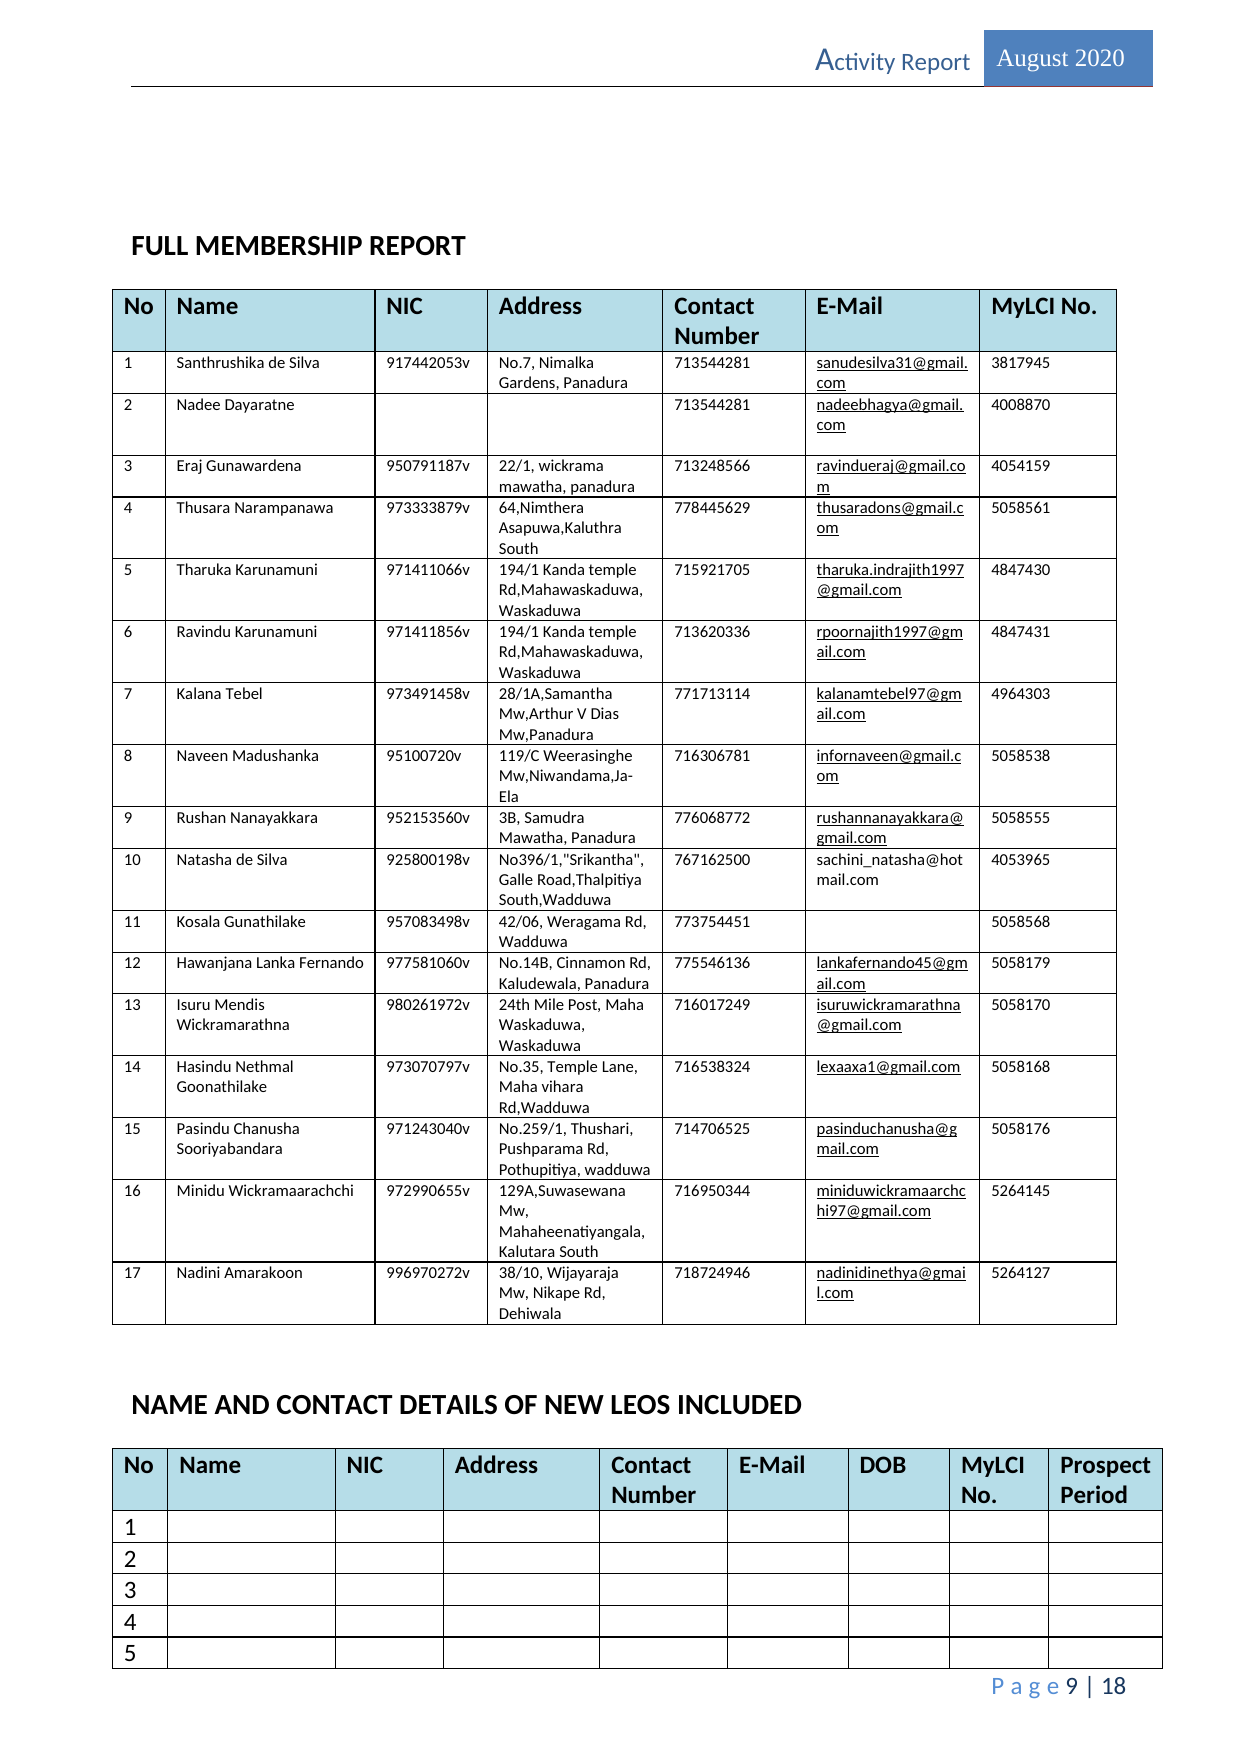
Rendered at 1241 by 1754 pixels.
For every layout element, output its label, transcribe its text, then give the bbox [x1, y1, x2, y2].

table_cell 917442053v [376, 352, 487, 393]
table_cell [728, 1511, 848, 1542]
table_header Name [166, 290, 374, 351]
table_cell 5058568 [980, 911, 1116, 952]
table_cell Eraj Gunawardena [166, 456, 374, 496]
table_cell [168, 1511, 335, 1542]
table_cell [849, 1574, 949, 1605]
table_cell 713544281 [663, 352, 805, 393]
table_cell 129A,Suwasewana Mw, Mahaheenatiyangala, Kalutara South [488, 1180, 662, 1261]
table_cell 22/1, wickrama mawatha, panadura [488, 456, 662, 496]
table_cell Kalana Tebel [166, 683, 374, 744]
table_cell nadinidinethya@gmail.com [806, 1263, 979, 1323]
table_cell 5 [113, 559, 165, 620]
table_cell Santhrushika de Silva [166, 352, 374, 393]
table_cell Thusara Narampanawa [166, 498, 374, 558]
table_cell 771713114 [663, 683, 805, 744]
table_cell kalanamtebel97@gmail.com [806, 683, 979, 744]
table_cell 718724946 [663, 1263, 805, 1323]
table_cell 4008870 [980, 394, 1116, 455]
table_cell 5058179 [980, 953, 1116, 993]
table_cell 977581060v [376, 953, 487, 993]
table_cell [950, 1574, 1048, 1605]
table_cell ravindueraj@gmail.com [806, 456, 979, 496]
table_cell [728, 1543, 848, 1573]
table_cell 2 [113, 1543, 167, 1573]
table_cell 11 [113, 911, 165, 952]
table_cell No396/1,"Srikantha",Galle Road,Thalpitiya South,Wadduwa [488, 849, 662, 910]
table_cell 5058170 [980, 994, 1116, 1055]
table_cell 925800198v [376, 849, 487, 910]
table_cell 776068772 [663, 807, 805, 848]
table_cell 38/10, Wijayaraja Mw, Nikape Rd, Dehiwala [488, 1263, 662, 1323]
table_cell No.7, Nimalka Gardens, Panadura [488, 352, 662, 393]
table_header No [113, 1449, 167, 1510]
table_cell 4053965 [980, 849, 1116, 910]
table_cell [849, 1543, 949, 1573]
table_cell 12 [113, 953, 165, 993]
table_header E-Mail [728, 1449, 848, 1510]
table_cell 957083498v [376, 911, 487, 952]
table_cell Pasindu Chanusha Sooriyabandara [166, 1118, 374, 1179]
table_cell [849, 1606, 949, 1636]
table_cell [444, 1606, 599, 1636]
table_header NIC [376, 290, 487, 351]
table_cell [849, 1638, 949, 1668]
table_cell 713544281 [663, 394, 805, 455]
table_cell No.259/1, Thushari, Pushparama Rd, Pothupitiya, wadduwa [488, 1118, 662, 1179]
table_cell 767162500 [663, 849, 805, 910]
table_cell [376, 394, 487, 455]
table_cell 716538324 [663, 1056, 805, 1117]
table_cell [444, 1511, 599, 1542]
table_cell [950, 1606, 1048, 1636]
table_cell 15 [113, 1118, 165, 1179]
table_cell [168, 1574, 335, 1605]
table_cell 5 [113, 1638, 167, 1668]
table_cell 7 [113, 683, 165, 744]
table_cell 194/1 Kanda temple Rd,Mahawaskaduwa,Waskaduwa [488, 621, 662, 682]
text NAME AND CONTACT DETAILS OF NEW LEOS INCLUDED [131, 1386, 1153, 1422]
table_header Address [488, 290, 662, 351]
table_cell Kosala Gunathilake [166, 911, 374, 952]
table_cell [600, 1606, 727, 1636]
table_cell 24th Mile Post, Maha Waskaduwa, Waskaduwa [488, 994, 662, 1055]
table_cell 773754451 [663, 911, 805, 952]
table_cell 2 [113, 394, 165, 455]
table_cell Nadini Amarakoon [166, 1263, 374, 1323]
table_cell Hasindu Nethmal Goonathilake [166, 1056, 374, 1117]
table_cell [806, 911, 979, 952]
table_cell 9 [113, 807, 165, 848]
table_cell [1049, 1543, 1162, 1573]
table_cell [849, 1511, 949, 1542]
table_cell 5264127 [980, 1263, 1116, 1323]
table_cell 3 [113, 456, 165, 496]
table_cell 950791187v [376, 456, 487, 496]
table_cell miniduwickramaarchchi97@gmail.com [806, 1180, 979, 1261]
table_cell 6 [113, 621, 165, 682]
table_cell [488, 394, 662, 455]
table_header Contact Number [600, 1449, 727, 1510]
table_header Prospect Period [1049, 1449, 1162, 1510]
table_cell 194/1 Kanda temple Rd,Mahawaskaduwa,Waskaduwa [488, 559, 662, 620]
table_cell Nadee Dayaratne [166, 394, 374, 455]
table_cell [444, 1638, 599, 1668]
table_cell 973333879v [376, 498, 487, 558]
table_cell 64,Nimthera Asapuwa,Kaluthra South [488, 498, 662, 558]
table_cell pasinduchanusha@gmail.com [806, 1118, 979, 1179]
table_cell 28/1A,Samantha Mw,Arthur V Dias Mw,Panadura [488, 683, 662, 744]
table_cell No.35, Temple Lane, Maha vihara Rd,Wadduwa [488, 1056, 662, 1117]
table_cell lankafernando45@gmail.com [806, 953, 979, 993]
table_cell [336, 1638, 443, 1668]
table_cell Hawanjana Lanka Fernando [166, 953, 374, 993]
table_cell [1049, 1606, 1162, 1636]
table_cell 119/C Weerasinghe Mw,Niwandama,Ja-Ela [488, 745, 662, 806]
table_cell Natasha de Silva [166, 849, 374, 910]
table_cell [600, 1638, 727, 1668]
table_cell No.14B, Cinnamon Rd, Kaludewala, Panadura [488, 953, 662, 993]
table_cell [168, 1543, 335, 1573]
table_cell rushannanayakkara@gmail.com [806, 807, 979, 848]
table_cell 13 [113, 994, 165, 1055]
table_cell 3 [113, 1574, 167, 1605]
table_cell 973491458v [376, 683, 487, 744]
table_cell [600, 1574, 727, 1605]
table_cell 971411066v [376, 559, 487, 620]
table_cell [336, 1543, 443, 1573]
table_cell [950, 1638, 1048, 1668]
table_cell [444, 1574, 599, 1605]
table_cell 16 [113, 1180, 165, 1261]
table_cell [1049, 1574, 1162, 1605]
table_cell 980261972v [376, 994, 487, 1055]
table_cell 715921705 [663, 559, 805, 620]
table_cell [728, 1638, 848, 1668]
table_cell thusaradons@gmail.com [806, 498, 979, 558]
table_cell 996970272v [376, 1263, 487, 1323]
table_header MyLCI No. [950, 1449, 1048, 1510]
table_cell 95100720v [376, 745, 487, 806]
table_cell 42/06, Weragama Rd, Wadduwa [488, 911, 662, 952]
table_header Address [444, 1449, 599, 1510]
table_cell [950, 1543, 1048, 1573]
table_cell [336, 1606, 443, 1636]
table_cell 8 [113, 745, 165, 806]
table_cell infornaveen@gmail.com [806, 745, 979, 806]
table_cell 716950344 [663, 1180, 805, 1261]
table_cell 4 [113, 1606, 167, 1636]
table_cell Minidu Wickramaarachchi [166, 1180, 374, 1261]
table_cell Naveen Madushanka [166, 745, 374, 806]
table_cell 5058176 [980, 1118, 1116, 1179]
table_cell 775546136 [663, 953, 805, 993]
table_cell 17 [113, 1263, 165, 1323]
table_cell [950, 1511, 1048, 1542]
table_cell 4054159 [980, 456, 1116, 496]
table_cell 1 [113, 352, 165, 393]
table_header No [113, 290, 165, 351]
table_cell 4847430 [980, 559, 1116, 620]
table_cell 3B, Samudra Mawatha, Panadura [488, 807, 662, 848]
table_cell 778445629 [663, 498, 805, 558]
table_cell [168, 1606, 335, 1636]
table_cell [728, 1574, 848, 1605]
table_cell [444, 1543, 599, 1573]
table_cell 4 [113, 498, 165, 558]
table_cell 713248566 [663, 456, 805, 496]
table_cell 971411856v [376, 621, 487, 682]
table_cell 971243040v [376, 1118, 487, 1179]
table_cell rpoornajith1997@gmail.com [806, 621, 979, 682]
table_cell Isuru Mendis Wickramarathna [166, 994, 374, 1055]
table_cell 4964303 [980, 683, 1116, 744]
table_cell 5058555 [980, 807, 1116, 848]
table_cell 4847431 [980, 621, 1116, 682]
table_cell [336, 1511, 443, 1542]
table_cell 5058168 [980, 1056, 1116, 1117]
table_cell Tharuka Karunamuni [166, 559, 374, 620]
table_cell Ravindu Karunamuni [166, 621, 374, 682]
table_header DOB [849, 1449, 949, 1510]
table_cell 14 [113, 1056, 165, 1117]
table_cell tharuka.indrajith1997@gmail.com [806, 559, 979, 620]
table_cell sanudesilva31@gmail.com [806, 352, 979, 393]
table_cell [728, 1606, 848, 1636]
table_cell [336, 1574, 443, 1605]
table_cell 952153560v [376, 807, 487, 848]
table_header Contact Number [663, 290, 805, 351]
table_cell 713620336 [663, 621, 805, 682]
table_cell Rushan Nanayakkara [166, 807, 374, 848]
table_cell [168, 1638, 335, 1668]
table_cell 1 [113, 1511, 167, 1542]
table_cell lexaaxa1@gmail.com [806, 1056, 979, 1117]
table_cell 973070797v [376, 1056, 487, 1117]
table_cell isuruwickramarathna@gmail.com [806, 994, 979, 1055]
table_header Name [168, 1449, 335, 1510]
table_cell 714706525 [663, 1118, 805, 1179]
table_cell 972990655v [376, 1180, 487, 1261]
table_cell 716306781 [663, 745, 805, 806]
table_cell [1049, 1511, 1162, 1542]
table_cell 5058561 [980, 498, 1116, 558]
table_cell [600, 1511, 727, 1542]
table_cell 3817945 [980, 352, 1116, 393]
table_header NIC [336, 1449, 443, 1510]
table_cell 10 [113, 849, 165, 910]
table_cell 5058538 [980, 745, 1116, 806]
table_cell 5264145 [980, 1180, 1116, 1261]
table_cell nadeebhagya@gmail.com [806, 394, 979, 455]
text FULL MEMBERSHIP REPORT [131, 227, 1153, 263]
table_cell [1049, 1638, 1162, 1668]
table_header E-Mail [806, 290, 979, 351]
table_cell sachini_natasha@hotmail.com [806, 849, 979, 910]
table_cell 716017249 [663, 994, 805, 1055]
table_header MyLCI No. [980, 290, 1116, 351]
table_cell [600, 1543, 727, 1573]
